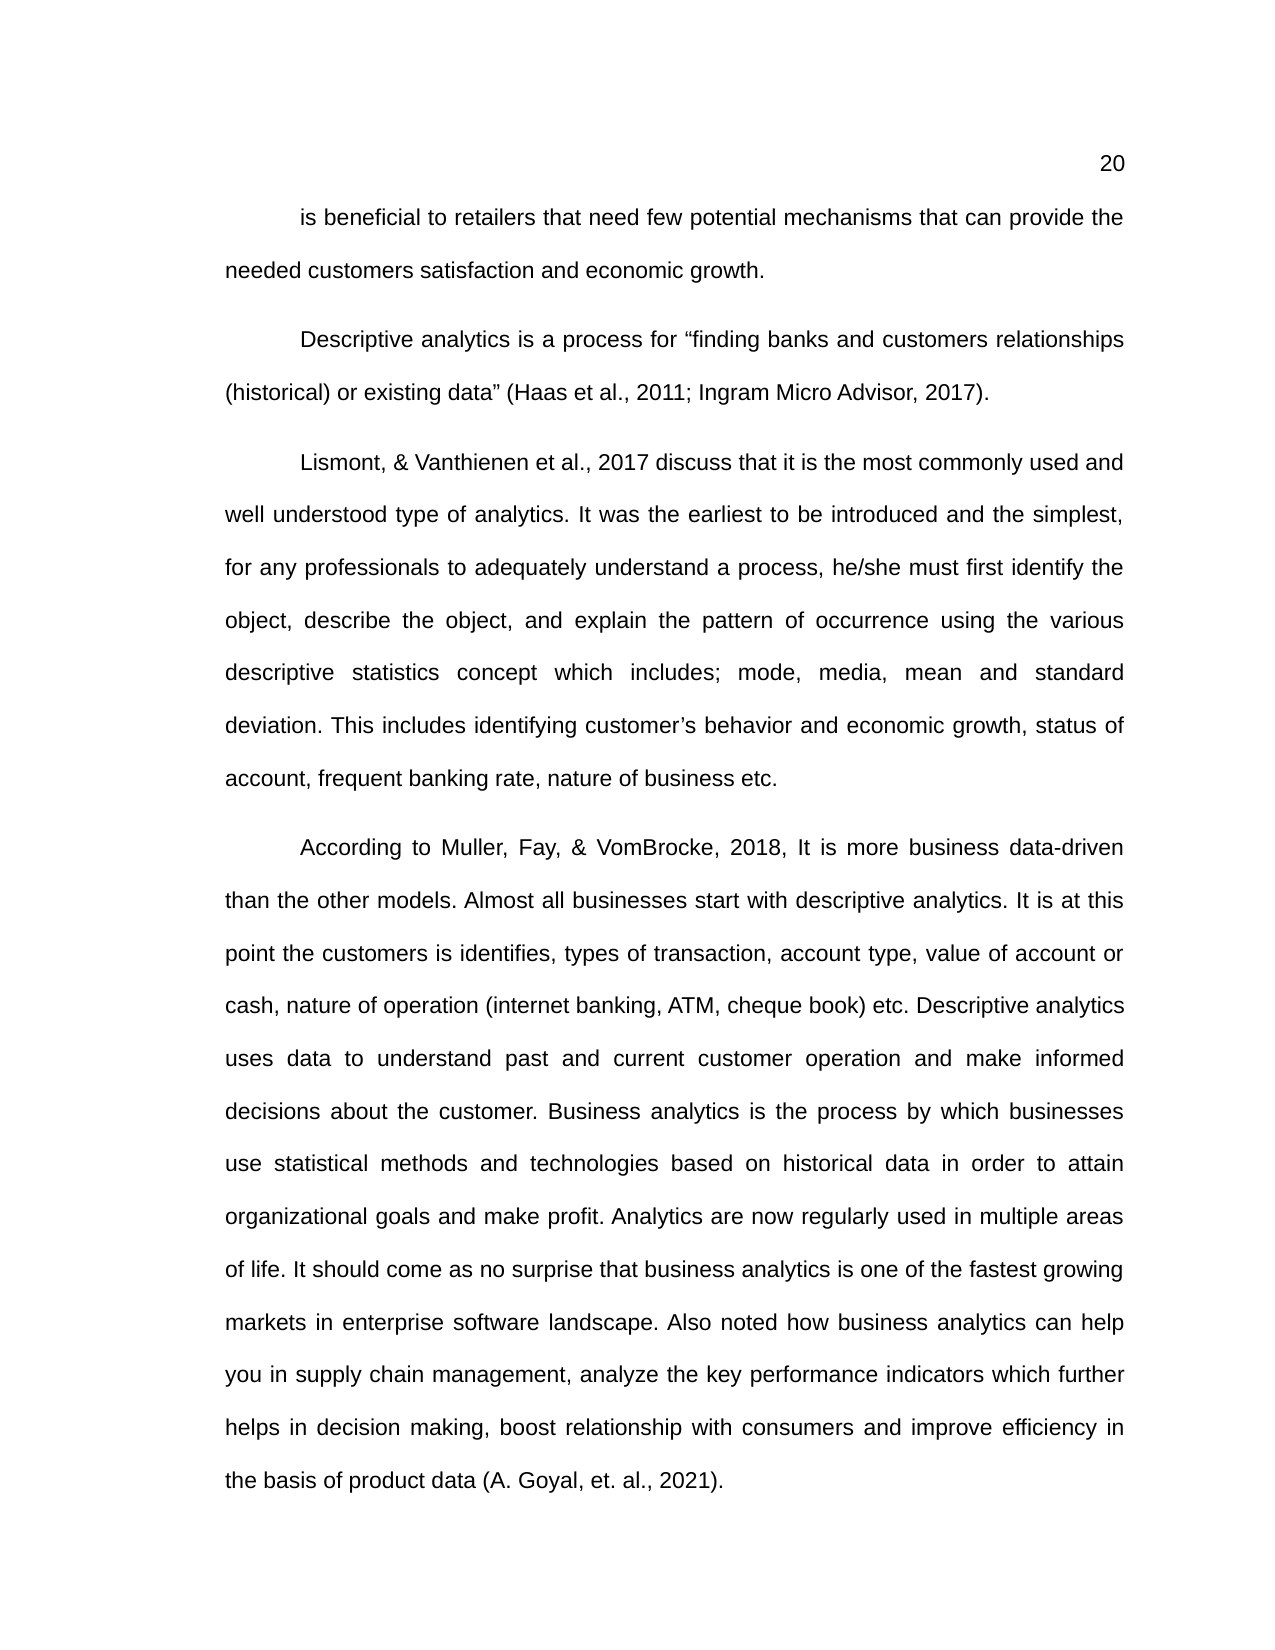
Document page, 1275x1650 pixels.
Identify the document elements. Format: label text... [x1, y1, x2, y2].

text According to Muller, Fay, & VomBrocke, 2018, It is more business data-driven than the other models. Almost all businesses start with descriptive analytics. It is at this point the customers is identifies, types of transaction, account type, value of account or cash, nature of operation (internet banking, ATM, cheque book) etc. Descriptive analytics uses data to understand past and current customer operation and make informed decisions about the customer. Business analytics is the process by which businesses use statistical methods and technologies based on historical data in order to attain organizational goals and make profit. Analytics are now regularly used in multiple areas of life. It should come as no surprise that business analytics is one of the fastest growing markets in enterprise software landscape. Also noted how business analytics can help you in supply chain management, analyze the key performance indicators which further helps in decision making, boost relationship with consumers and improve efficiency in the basis of product data (A. Goyal, et. al., 2021). [225, 834, 1125, 1493]
text Descriptive analytics is a process for “finding banks and customers relationships (historical) or existing data” (Haas et al., 2011; Ingram Micro Advisor, 2017). [225, 326, 1125, 406]
text Lismont, & Vanthienen et al., 2017 discuss that it is the most commonly used and well understood type of analytics. It was the earliest to be introduced and the simplest, for any professionals to adequately understand a process, he/she must first identify the object, describe the object, and explain the pattern of occurrence using the various descriptive statistics concept which includes; mode, media, mean and standard deviation. This includes identifying customer’s behavior and economic growth, status of account, frequent banking rate, nature of business etc. [225, 448, 1125, 791]
text is beneficial to retailers that need few potential mechanisms that can provide the needed customers satisfaction and economic growth. [225, 204, 1125, 283]
